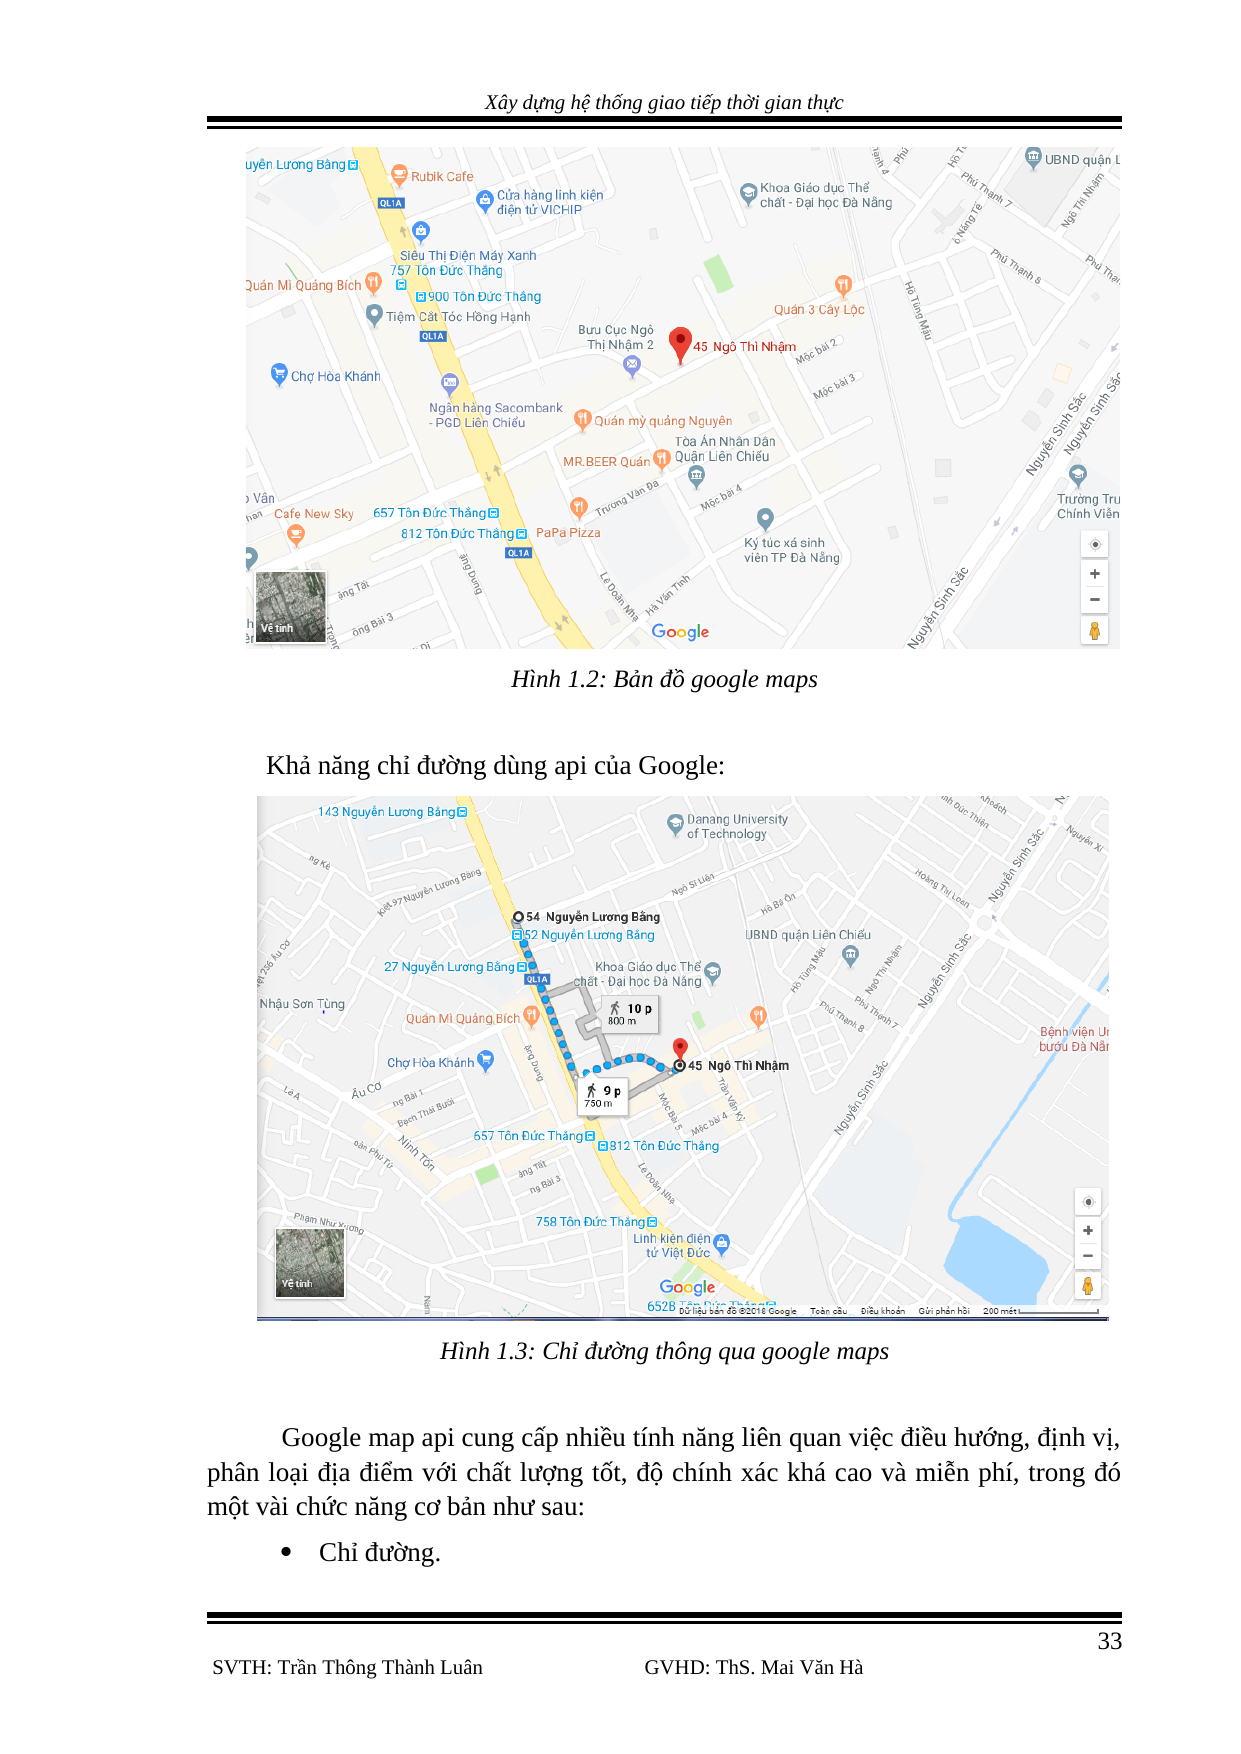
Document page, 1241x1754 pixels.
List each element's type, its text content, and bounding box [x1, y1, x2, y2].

text Hình 1.3: Chỉ đường thông qua google maps [207, 1336, 1122, 1365]
text Khả năng chỉ đường dùng api của Google: [207, 749, 1122, 780]
picture [257, 796, 1109, 1321]
list Chỉ đường. [281, 1537, 1122, 1568]
picture [245, 147, 1121, 649]
text Google map api cung cấp nhiều tính năng liên quan việc điều hướng, định vị, phân loại địa điểm với chất lượng tốt, độ chính xác khá cao và miễn phí, trong đó một vài chức năng cơ bản như sau: [207, 1422, 1122, 1521]
text Hình 1.2: Bản đồ google maps [207, 664, 1122, 693]
